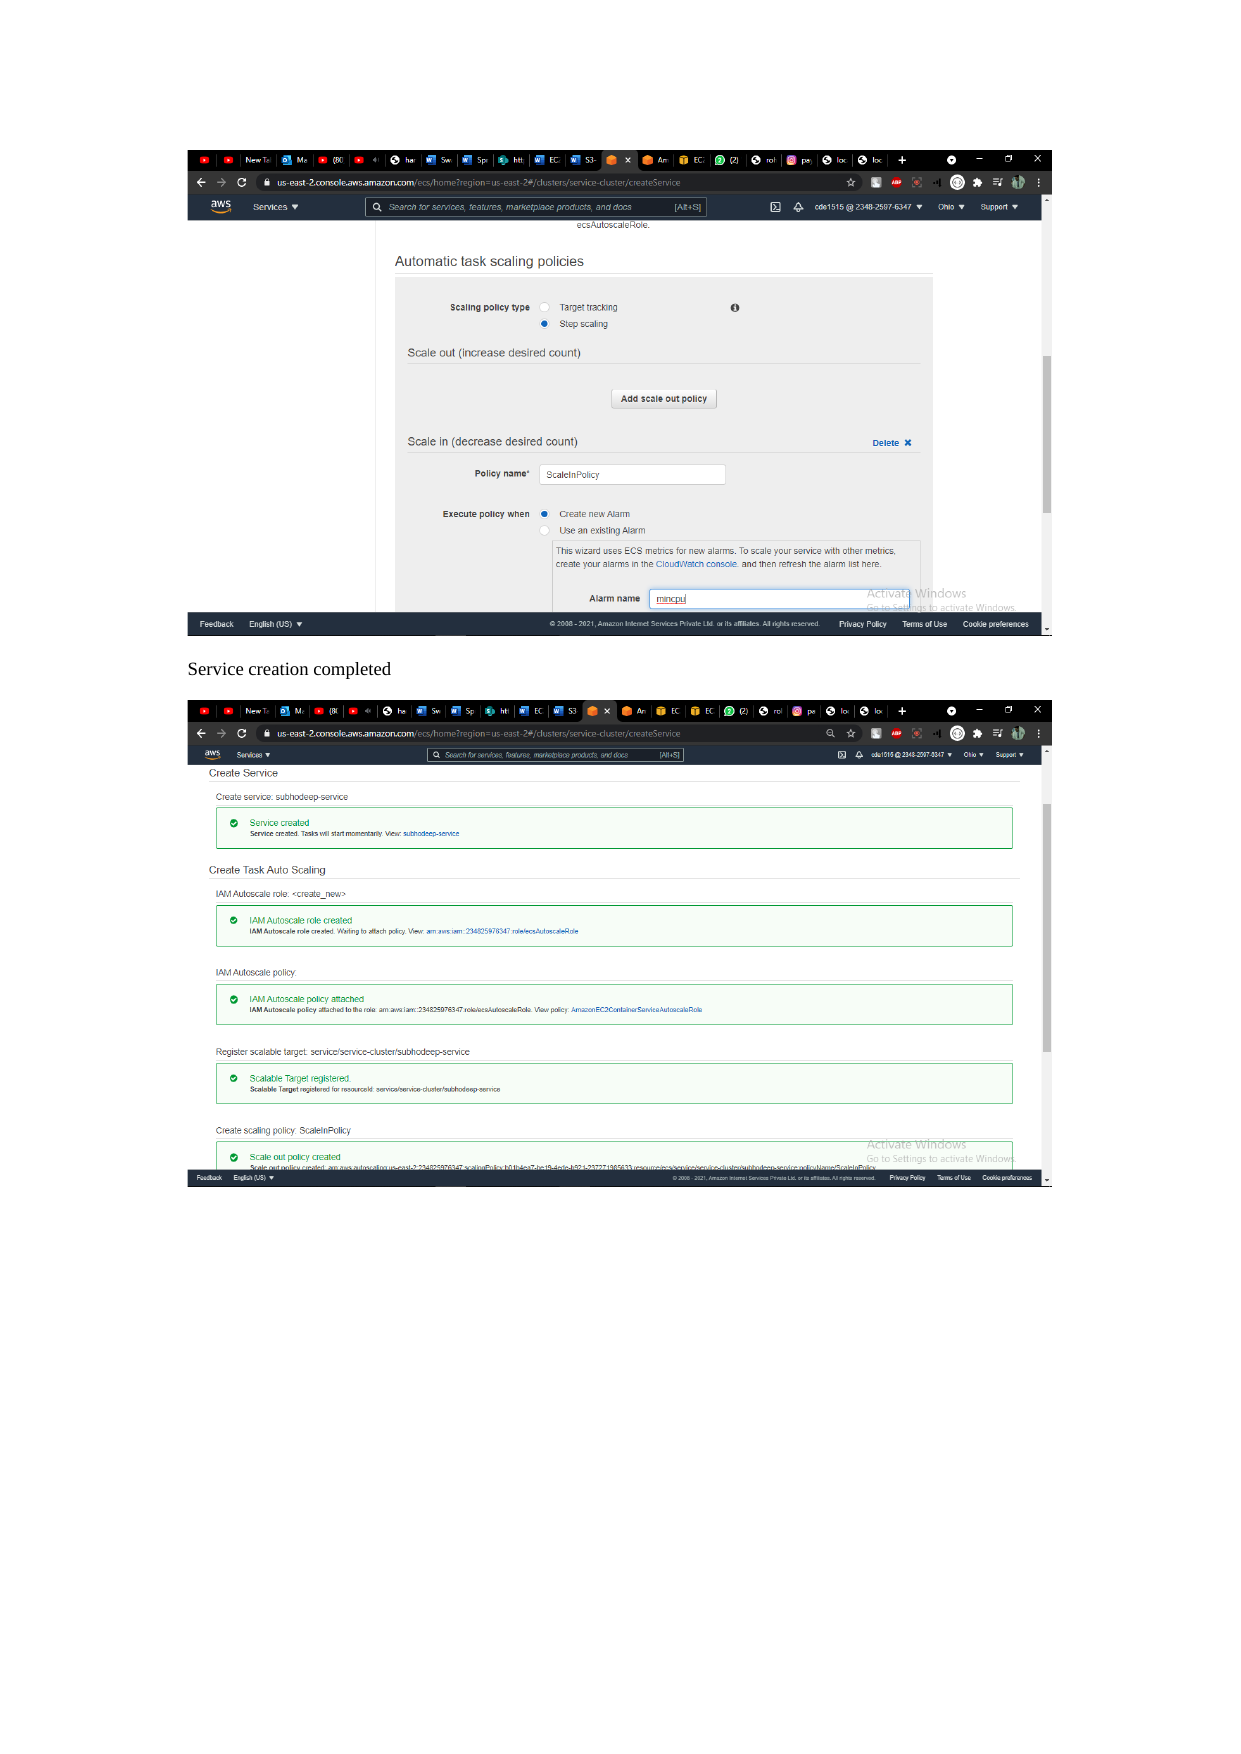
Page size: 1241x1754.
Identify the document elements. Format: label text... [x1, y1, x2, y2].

text Service creation completed [187, 658, 1053, 679]
picture [187, 150, 1052, 636]
picture [187, 700, 1052, 1187]
